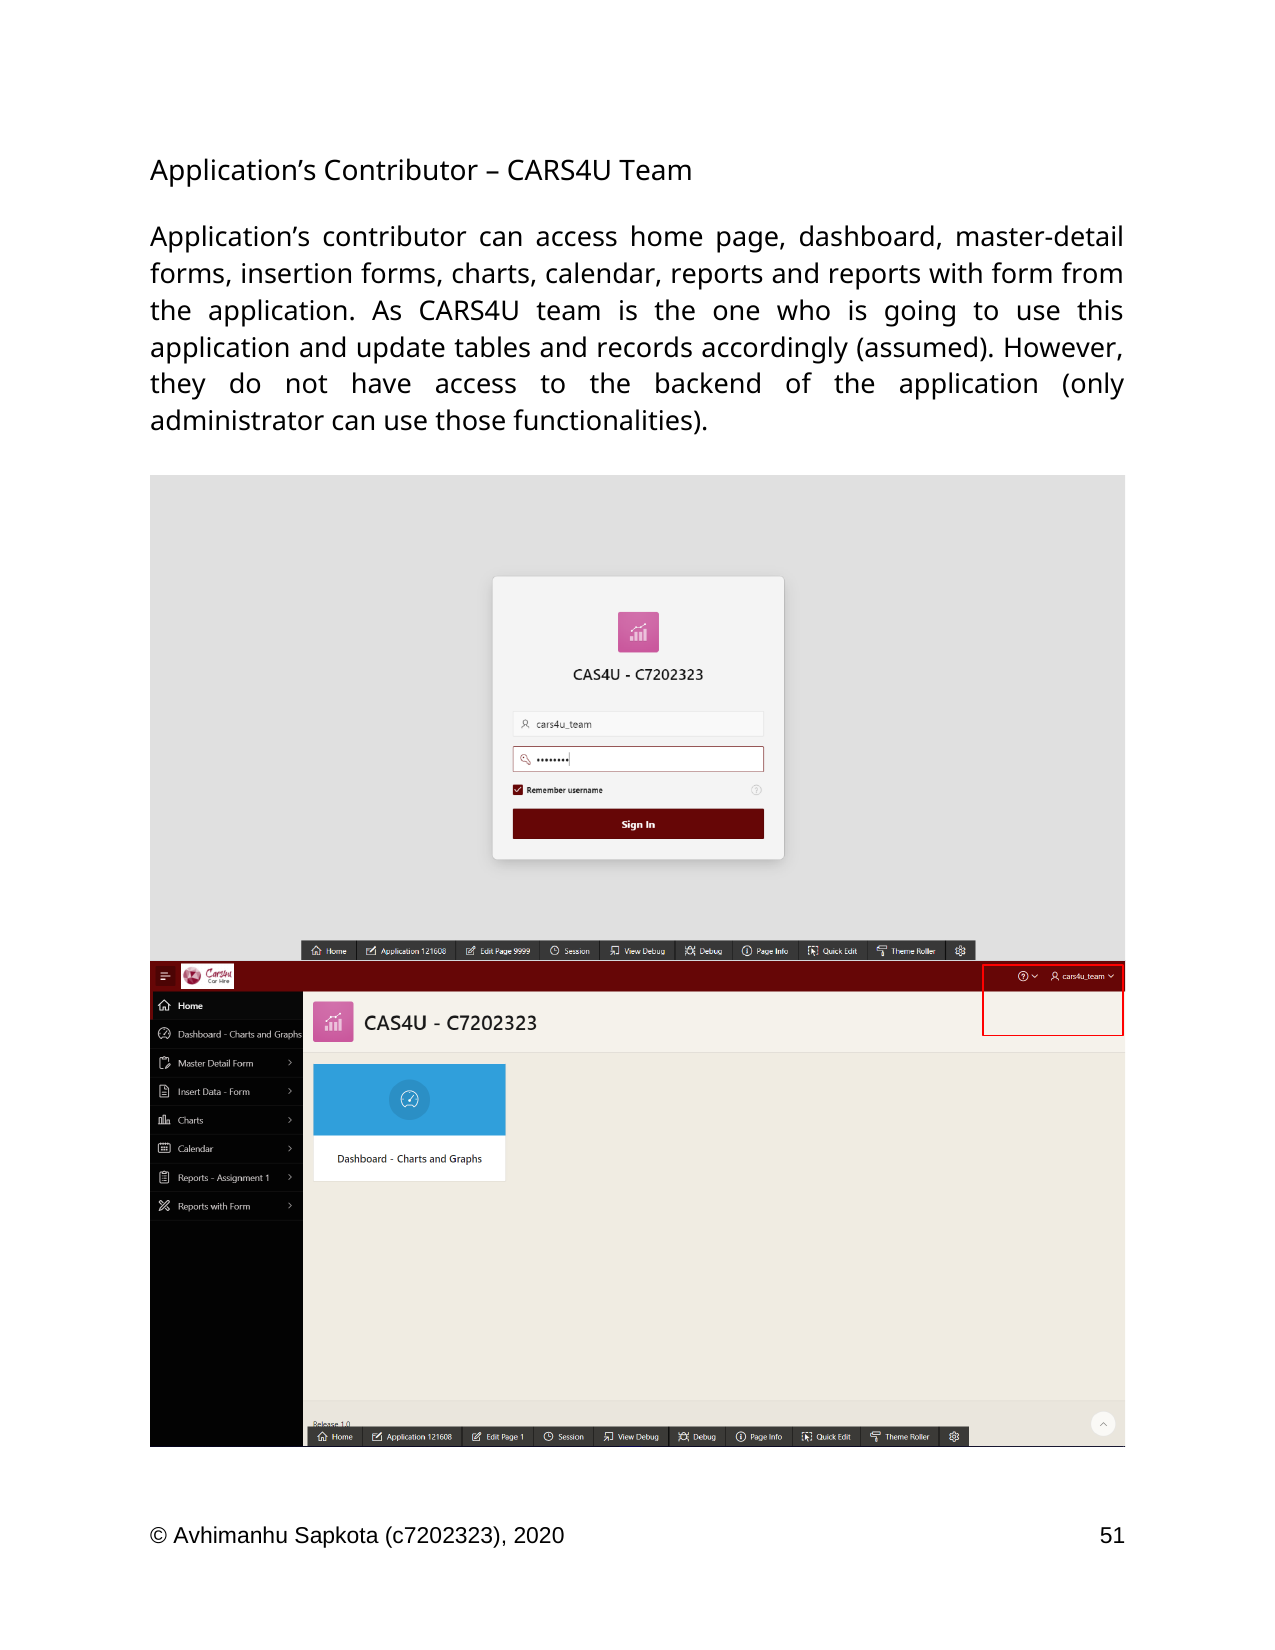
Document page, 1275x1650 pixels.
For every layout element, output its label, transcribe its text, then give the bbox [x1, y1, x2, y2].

subtitle Application’s Contributor – CARS4U Team [150, 150, 1125, 188]
text Application’s contributor can access home page, dashboard, master-detail forms, insertion forms, charts, calendar, reports and reports with form from the application. As CARS4U team is the one who is going to use this application and update tables and records accordingly (assumed). However, they do not have access to the backend of the application (only administrator can use those functionalities). [150, 217, 1125, 439]
picture [150, 475, 1125, 1447]
